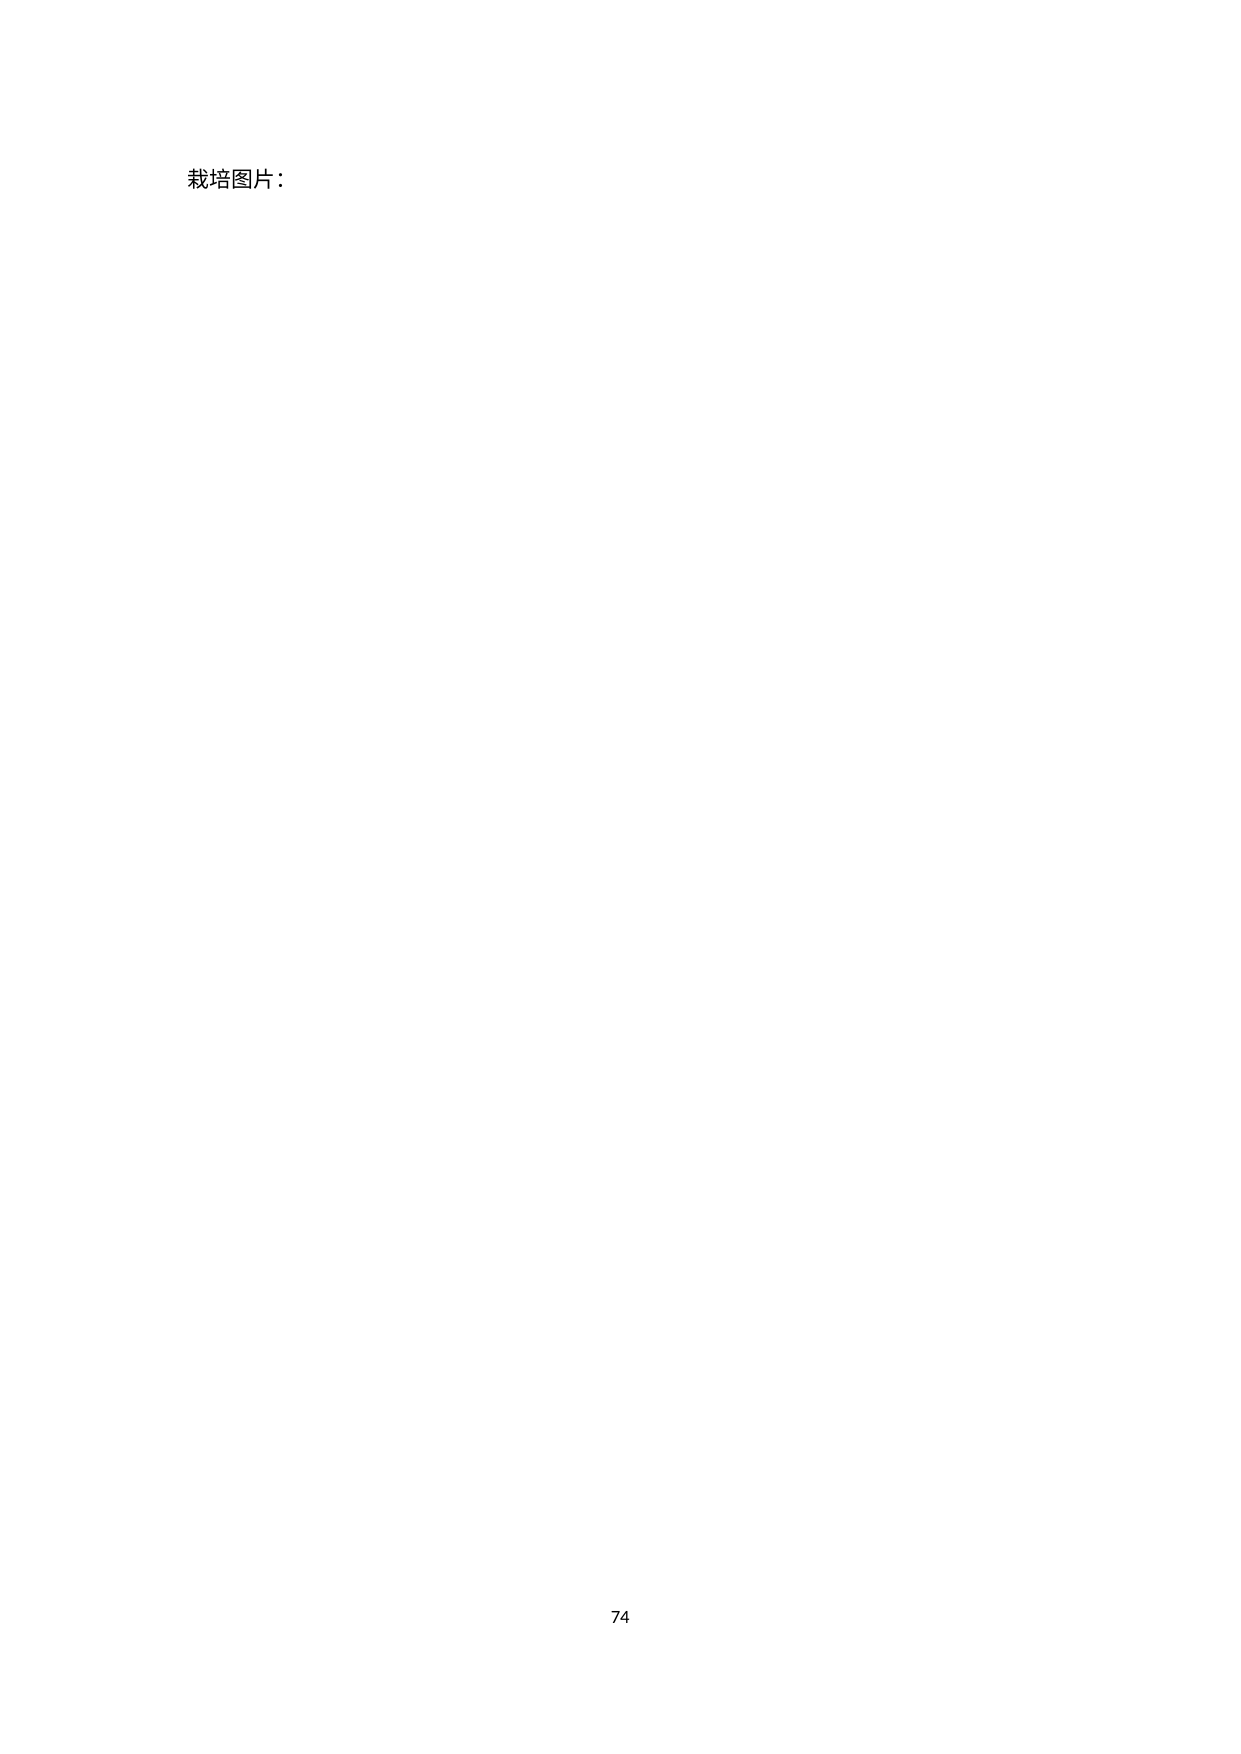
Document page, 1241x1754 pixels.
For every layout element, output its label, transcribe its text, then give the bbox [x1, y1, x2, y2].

text 栽培图片： [187, 162, 1053, 194]
